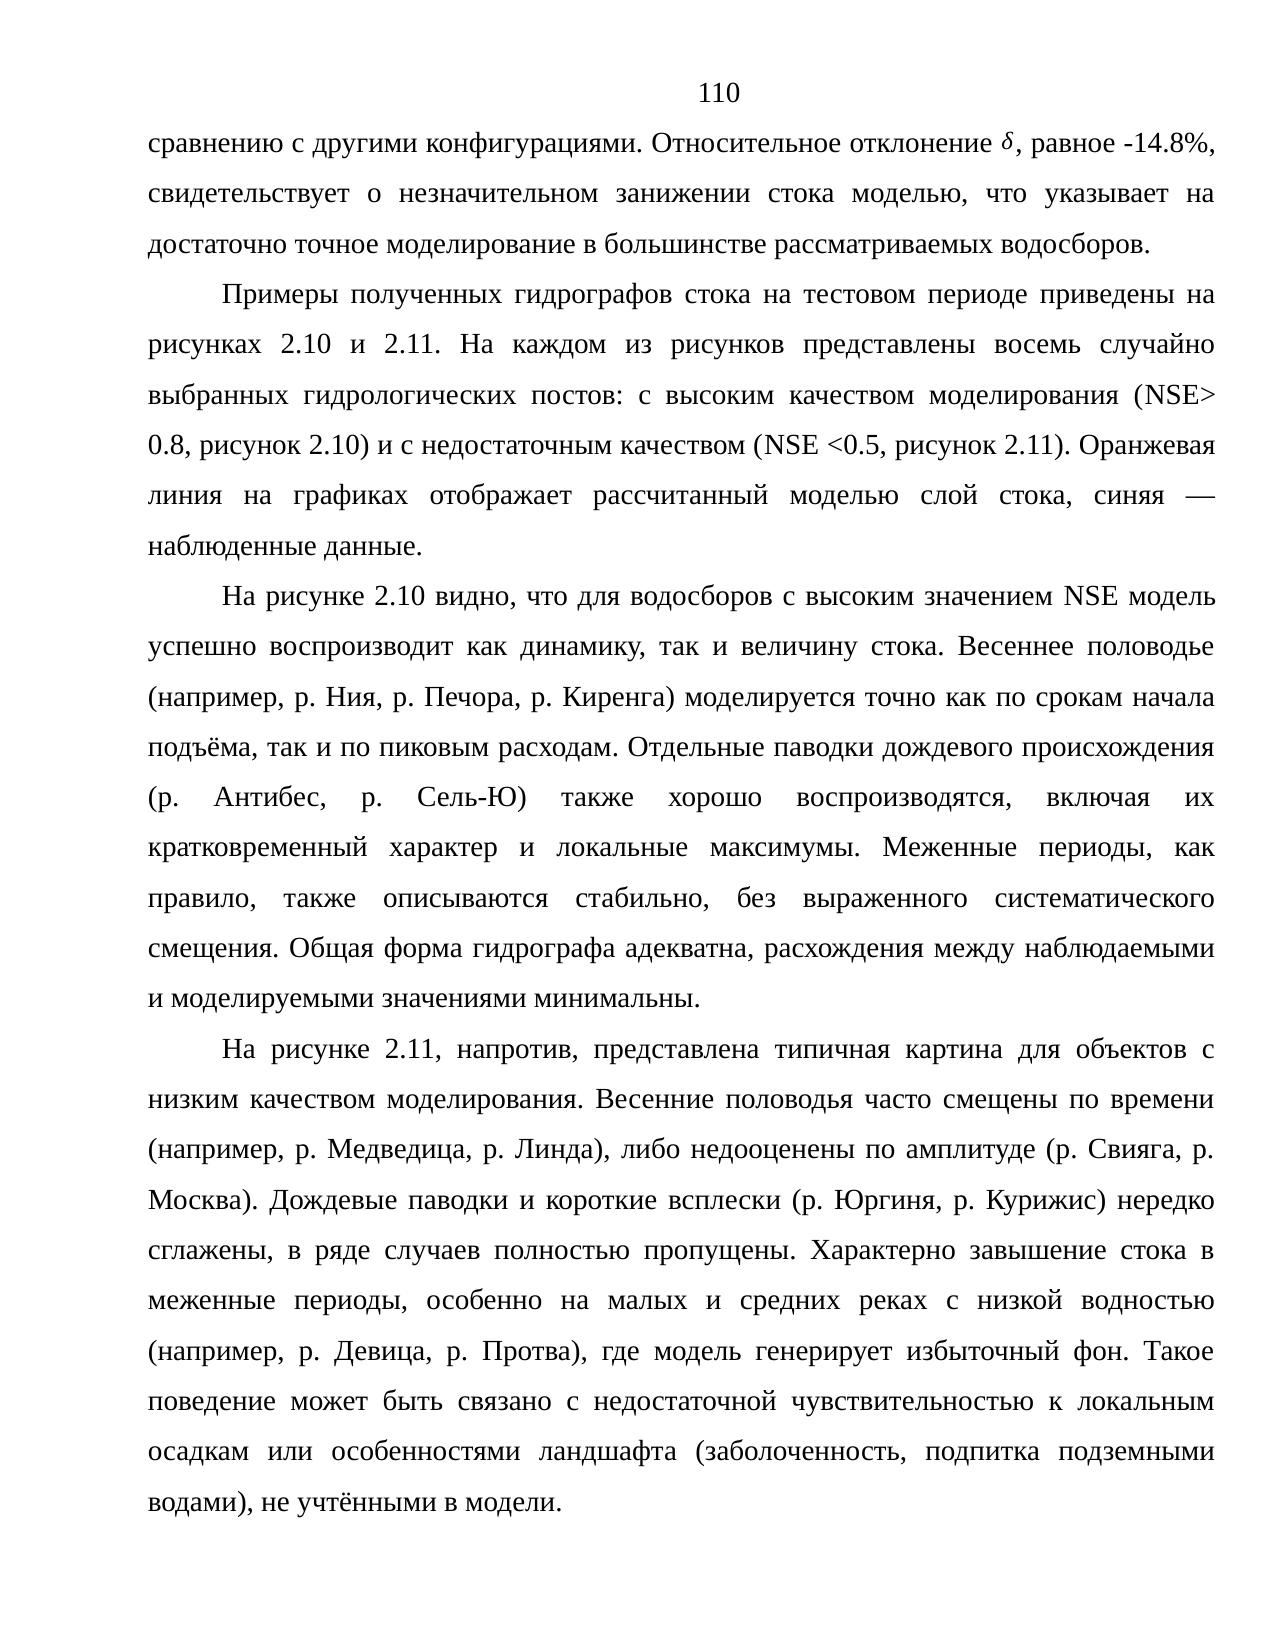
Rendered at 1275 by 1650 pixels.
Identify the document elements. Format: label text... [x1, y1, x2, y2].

text Примеры полученных гидрографов стока на тестовом периоде приведены на рисунках 2.10 и 2.11. На каждом из рисунков представлены восемь случайно выбранных гидрологических постов: с высоким качеством моделирования (NSE> 0.8, рисунок 2.10) и с недостаточным качеством (NSE <0.5, рисунок 2.11). Оранжевая линия на графиках отображает рассчитанный моделью слой стока, синяя — наблюденные данные. [148, 276, 1216, 561]
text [148, 125, 1216, 259]
text На рисунке 2.11, напротив, представлена типичная картина для объектов с низким качеством моделирования. Весенние половодья часто смещены по времени (например, р. Медведица, р. Линда), либо недооценены по амплитуде (р. Свияга, р. Москва). Дождевые паводки и короткие всплески (р. Юргиня, р. Курижис) нередко сглажены, в ряде случаев полностью пропущены. Характерно завышение стока в меженные периоды, особенно на малых и средних реках с низкой водностью (например, р. Девица, р. Протва), где модель генерирует избыточный фон. Такое поведение может быть связано с недостаточной чувствительностью к локальным осадкам или особенностями ландшафта (заболоченность, подпитка подземными водами), не учтёнными в модели. [148, 1031, 1216, 1517]
text На рисунке 2.10 видно, что для водосборов с высоким значением NSE модель успешно воспроизводит как динамику, так и величину стока. Весеннее половодье (например, р. Ния, р. Печора, р. Киренга) моделируется точно как по срокам начала подъёма, так и по пиковым расходам. Отдельные паводки дождевого происхождения (р. Антибес, р. Сель-Ю) также хорошо воспроизводятся, включая их кратковременный характер и локальные максимумы. Меженные периоды, как правило, также описываются стабильно, без выраженного систематического смещения. Общая форма гидрографа адекватна, расхождения между наблюдаемыми и моделируемыми значениями минимальны. [148, 578, 1216, 1014]
